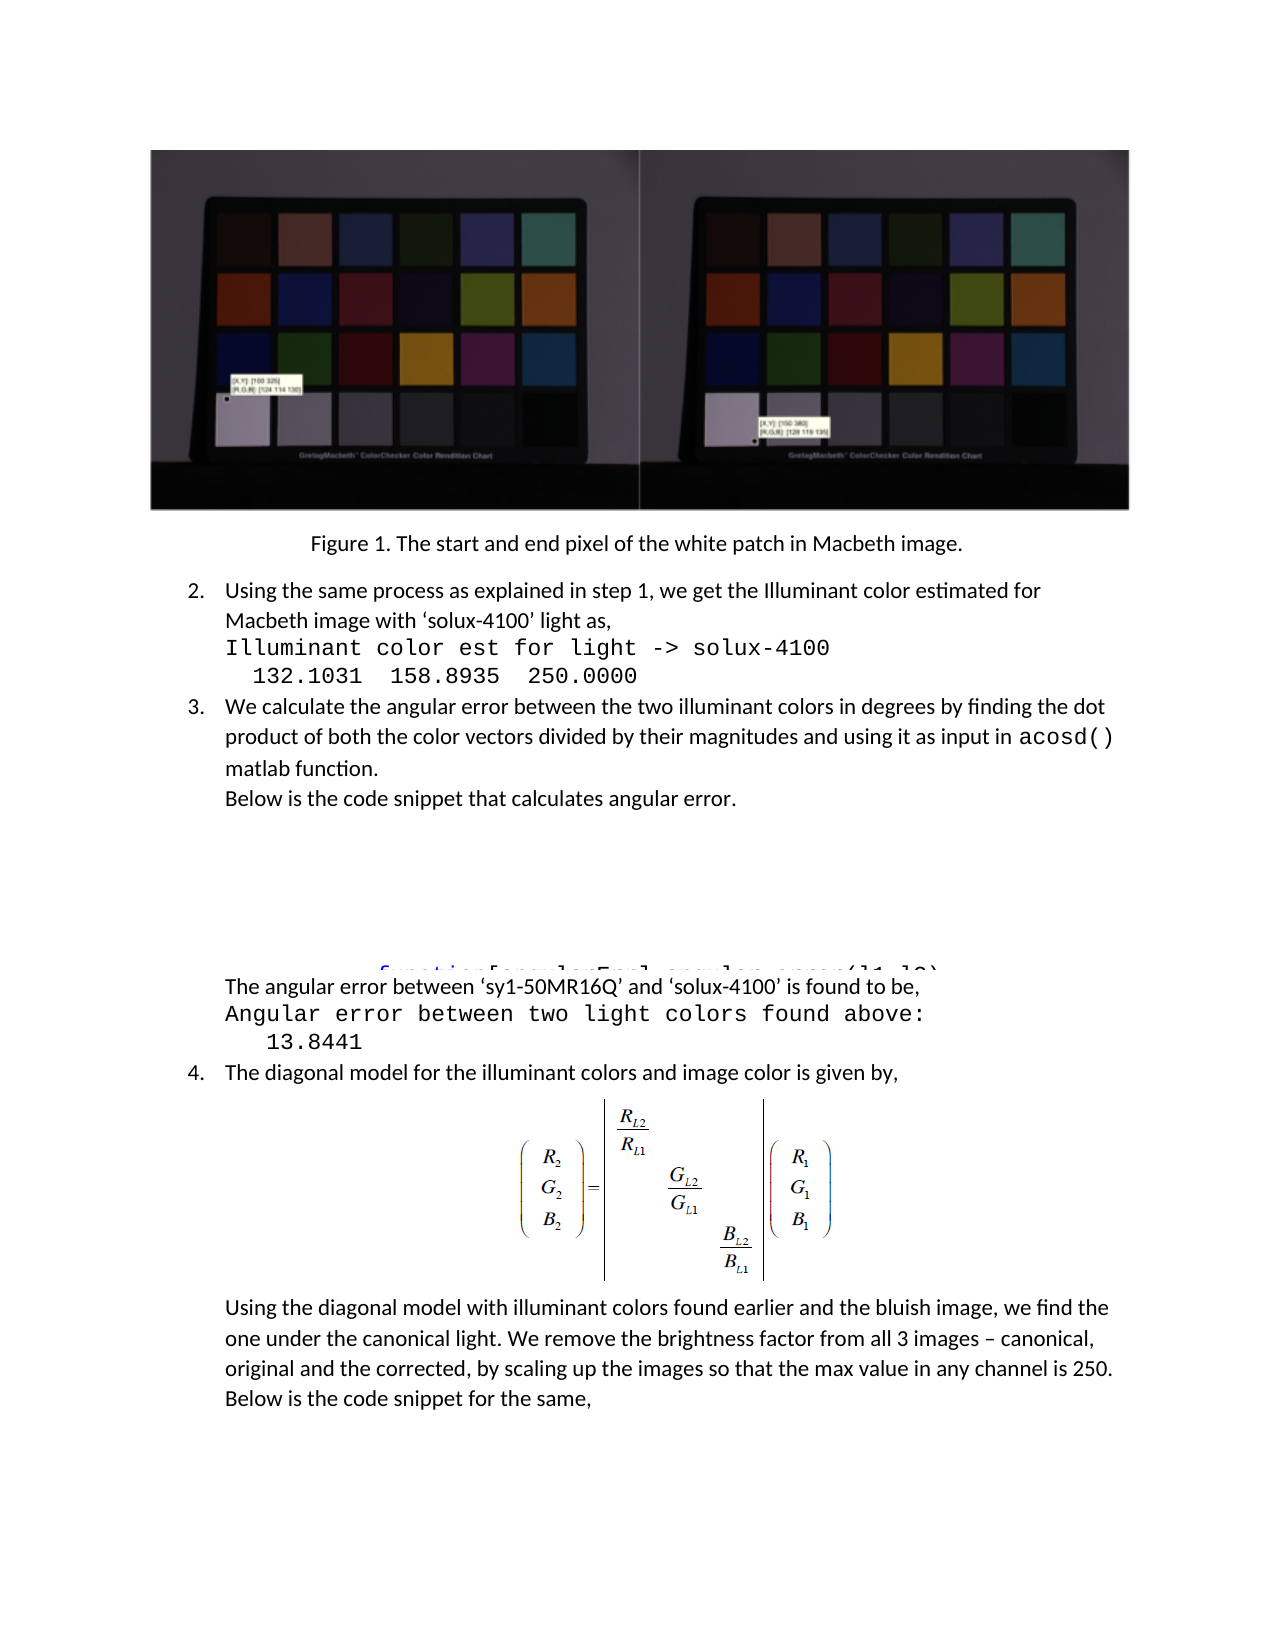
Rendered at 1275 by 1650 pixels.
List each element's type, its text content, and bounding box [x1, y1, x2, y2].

list The angular error between ‘sy1-50MR16Q’ and ‘solux-4100’ is found to be, [225, 972, 1125, 1000]
list Angular error between two light colors found above: [225, 1002, 1125, 1028]
list Below is the code snippet that calculates angular error. [225, 784, 1125, 812]
list 132.1031 158.8935 250.0000 [225, 664, 1125, 690]
list The diagonal model for the illuminant colors and image color is given by, [187, 1058, 1125, 1086]
list We calculate the angular error between the two illuminant colors in degrees by finding the dot product of both the color vectors divided by their magnitudes and using it as input in acosd() matlab function. [187, 692, 1125, 782]
picture [150, 150, 1132, 511]
text Figure 1. The start and end pixel of the white patch in Macbeth image. [150, 529, 1125, 557]
list Illuminant color est for light -> solux-4100 [225, 636, 1125, 662]
list Using the diagonal model with illuminant colors found earlier and the bluish image, we find the one under the canonical light. We remove the brightness factor from all 3 images – canonical, original and the corrected, by scaling up the images so that the max value in any channel is 250. [225, 1293, 1125, 1382]
list 13.8441 [225, 1030, 1125, 1056]
list Using the same process as explained in step 1, we get the Illuminant color estimated for Macbeth image with ‘solux-4100’ light as, [187, 576, 1125, 634]
picture [513, 1088, 837, 1292]
list Below is the code snippet for the same, [225, 1384, 1125, 1412]
